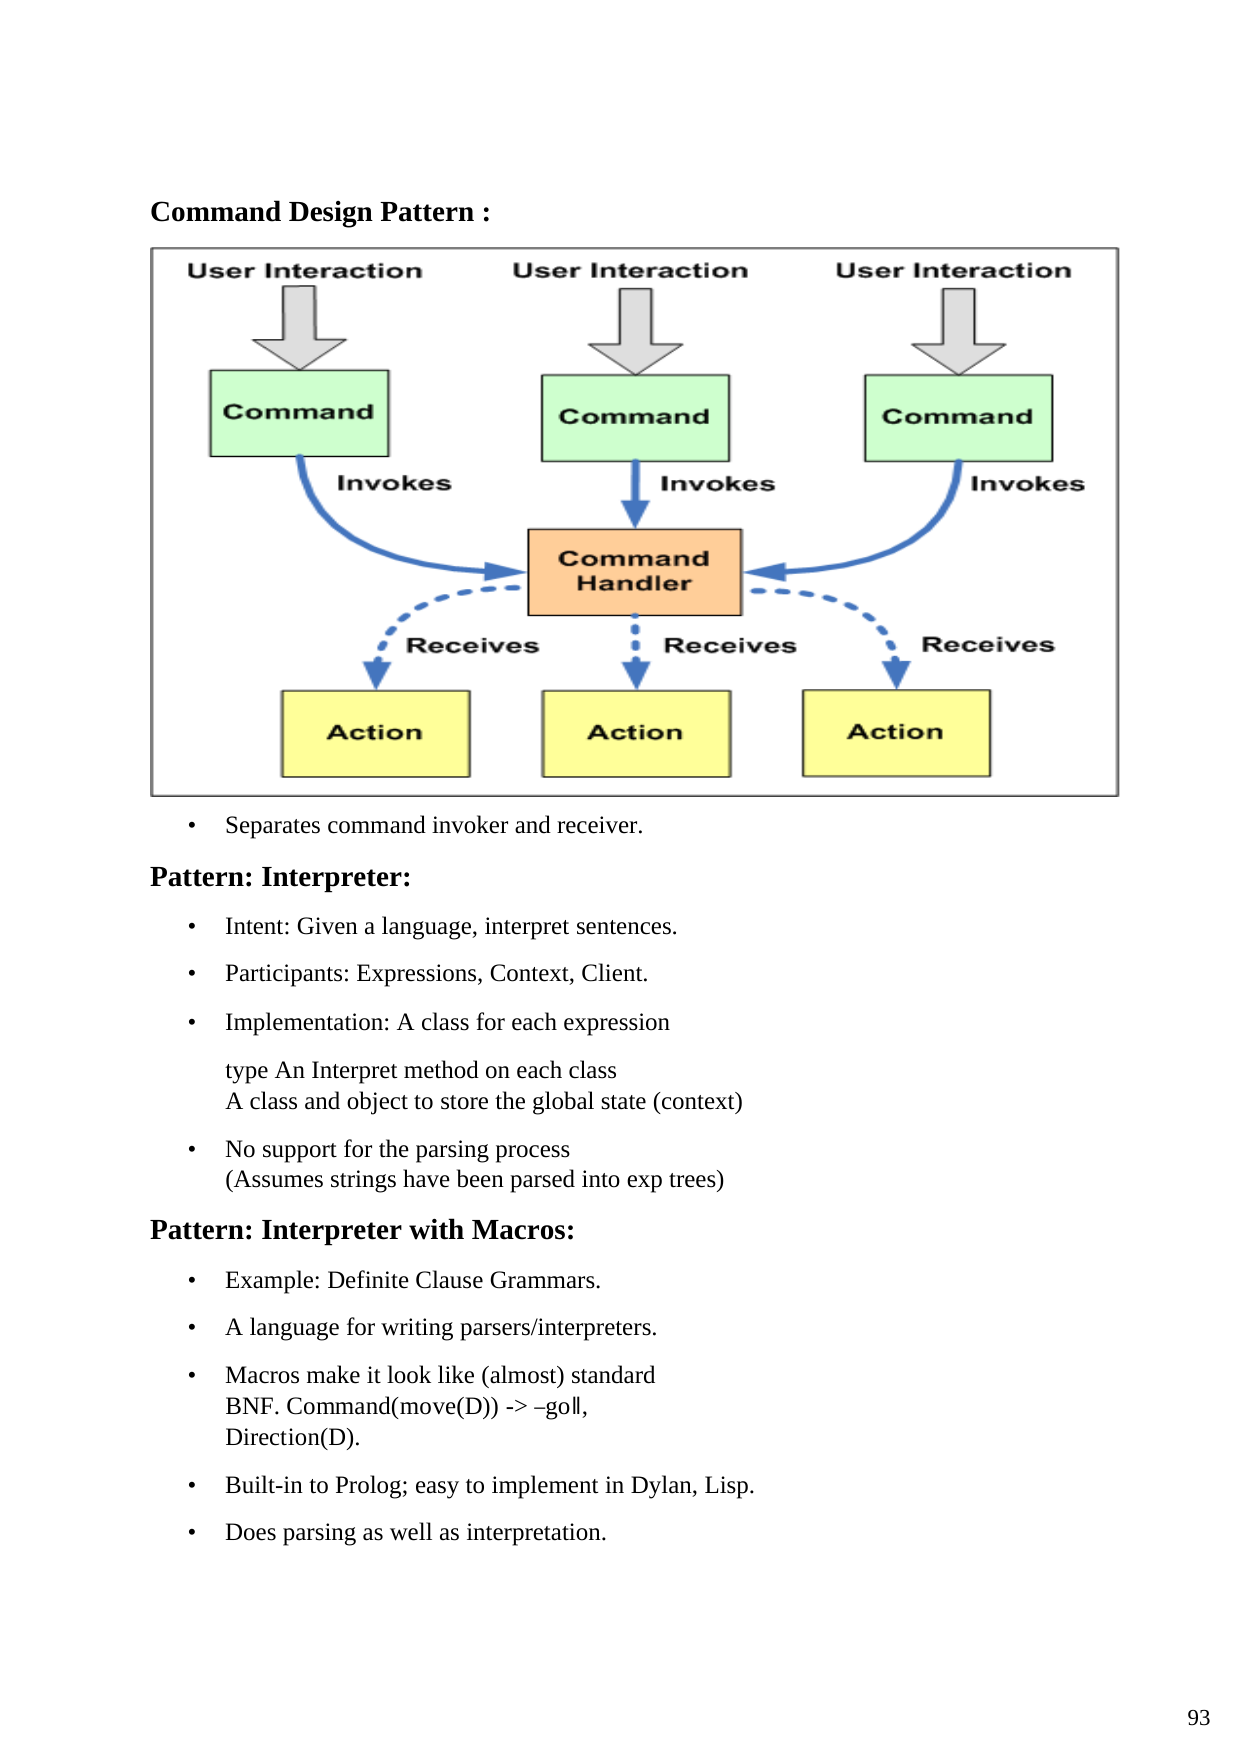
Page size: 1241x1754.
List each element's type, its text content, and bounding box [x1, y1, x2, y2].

list No support for the parsing process [187, 1134, 1226, 1162]
list Participants: Expressions, Context, Client. [187, 958, 1226, 987]
subtitle Command Design Pattern : [150, 194, 1226, 227]
subtitle Pattern: Interpreter with Macros: [150, 1212, 1226, 1246]
subtitle Pattern: Interpreter: [150, 859, 1226, 892]
list A language for writing parsers/interpreters. [187, 1312, 1226, 1341]
list Built-in to Prolog; easy to implement in Dylan, Lisp. [187, 1470, 1226, 1498]
text A class and object to store the global state (context) [225, 1086, 1226, 1115]
list Does parsing as well as interpretation. [187, 1517, 1226, 1546]
list Implementation: A class for each expression type An Interpret method on each class [187, 988, 718, 1084]
picture [150, 247, 1120, 797]
text (Assumes strings have been parsed into exp trees) [225, 1164, 1226, 1193]
list Macros make it look like (almost) standard BNF. Command(move(D)) -> ―go‖, Direction(D). [187, 1360, 715, 1451]
list Intent: Given a language, interpret sentences. [187, 911, 1226, 940]
list Example: Definite Clause Grammars. [187, 1265, 1226, 1293]
